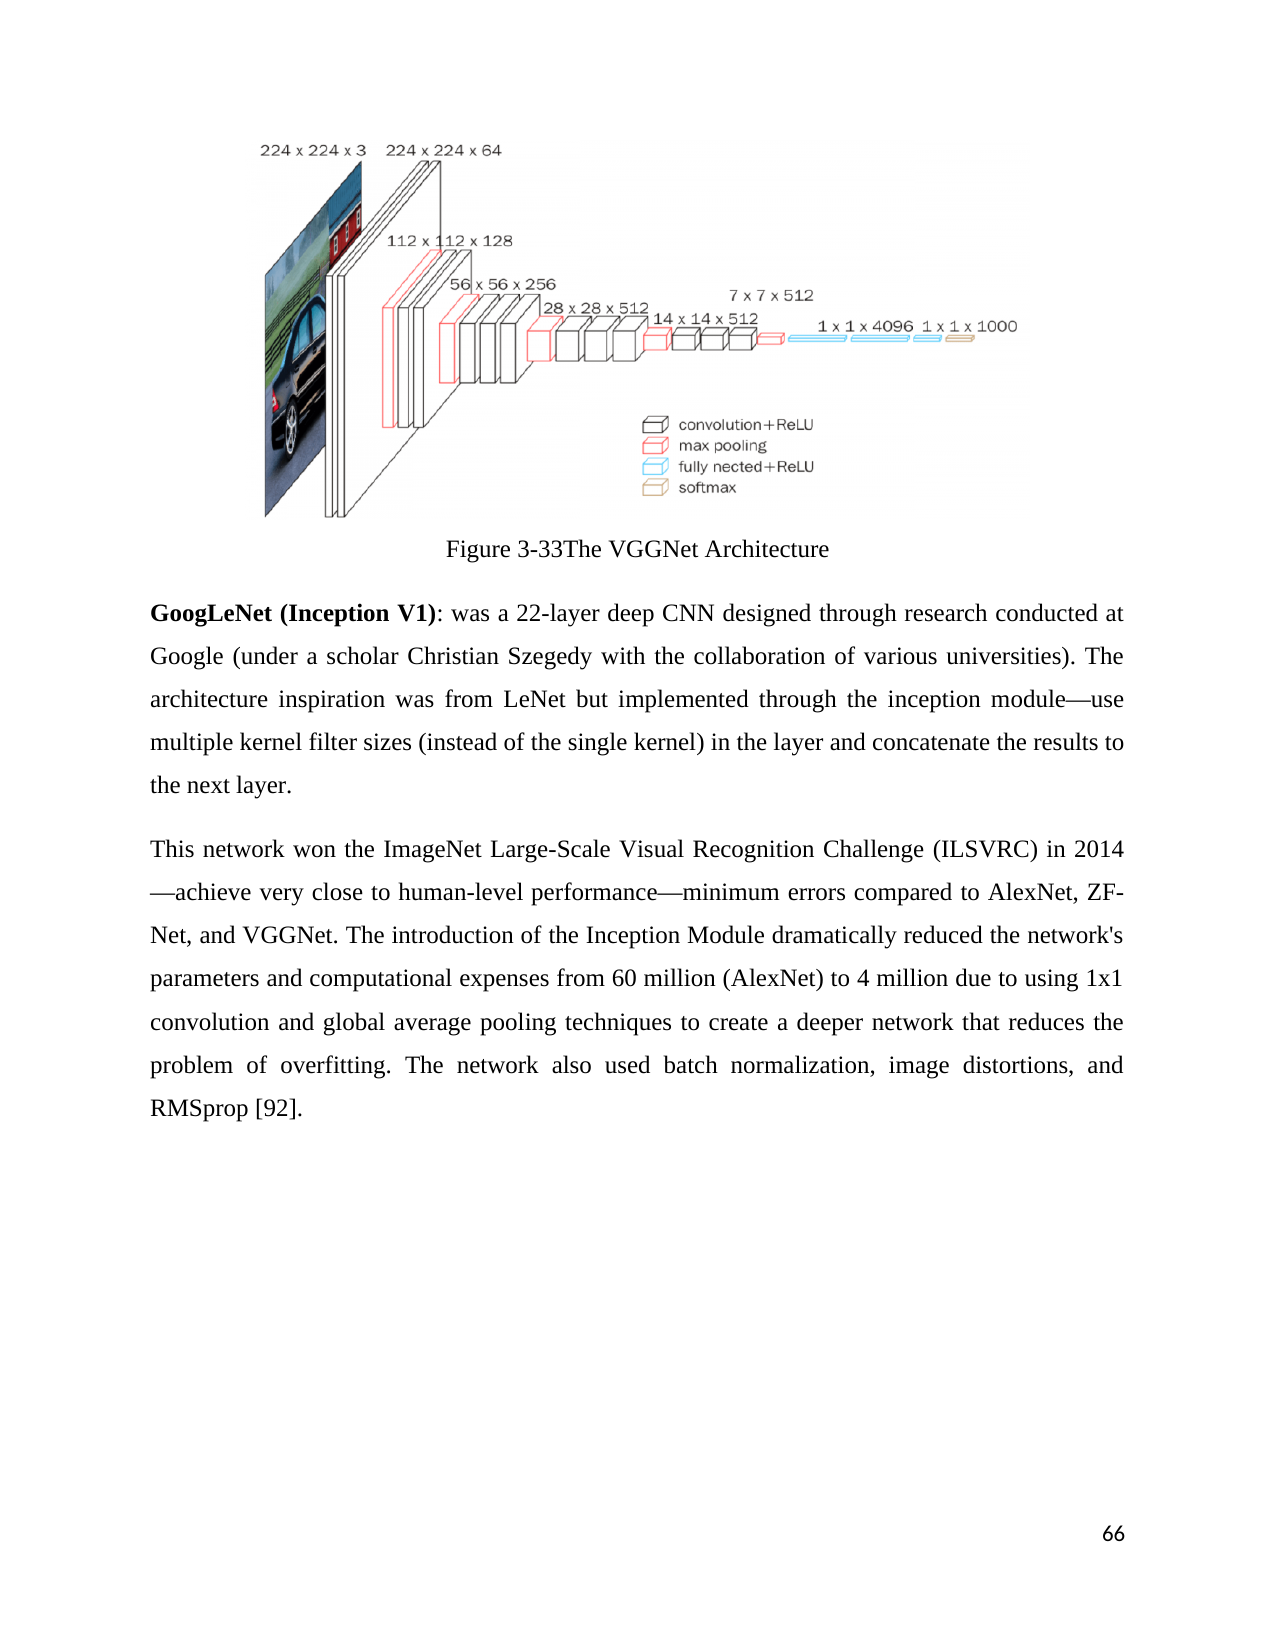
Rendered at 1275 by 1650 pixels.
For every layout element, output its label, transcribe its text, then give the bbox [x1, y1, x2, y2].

text GoogLeNet (Inception V1): was a 22-layer deep CNN designed through research conducted at Google (under a scholar Christian Szegedy with the collaboration of various universities). The architecture inspiration was from LeNet but implemented through the inception module—use multiple kernel filter sizes (instead of the single kernel) in the layer and concatenate the results to the next layer. [150, 598, 1125, 799]
text Figure 3-33The VGGNet Architecture [150, 534, 1125, 562]
picture [245, 140, 1030, 520]
text This network won the ImageNet Large-Scale Visual Recognition Challenge (ILSVRC) in 2014 —achieve very close to human-level performance—minimum errors compared to AlexNet, ZF-Net, and VGGNet. The introduction of the Inception Module dramatically reduced the network's parameters and computational expenses from 60 million (AlexNet) to 4 million due to using 1x1 convolution and global average pooling techniques to create a deeper network that reduces the problem of overfitting. The network also used batch normalization, image distortions, and RMSprop [92]. [150, 834, 1125, 1122]
